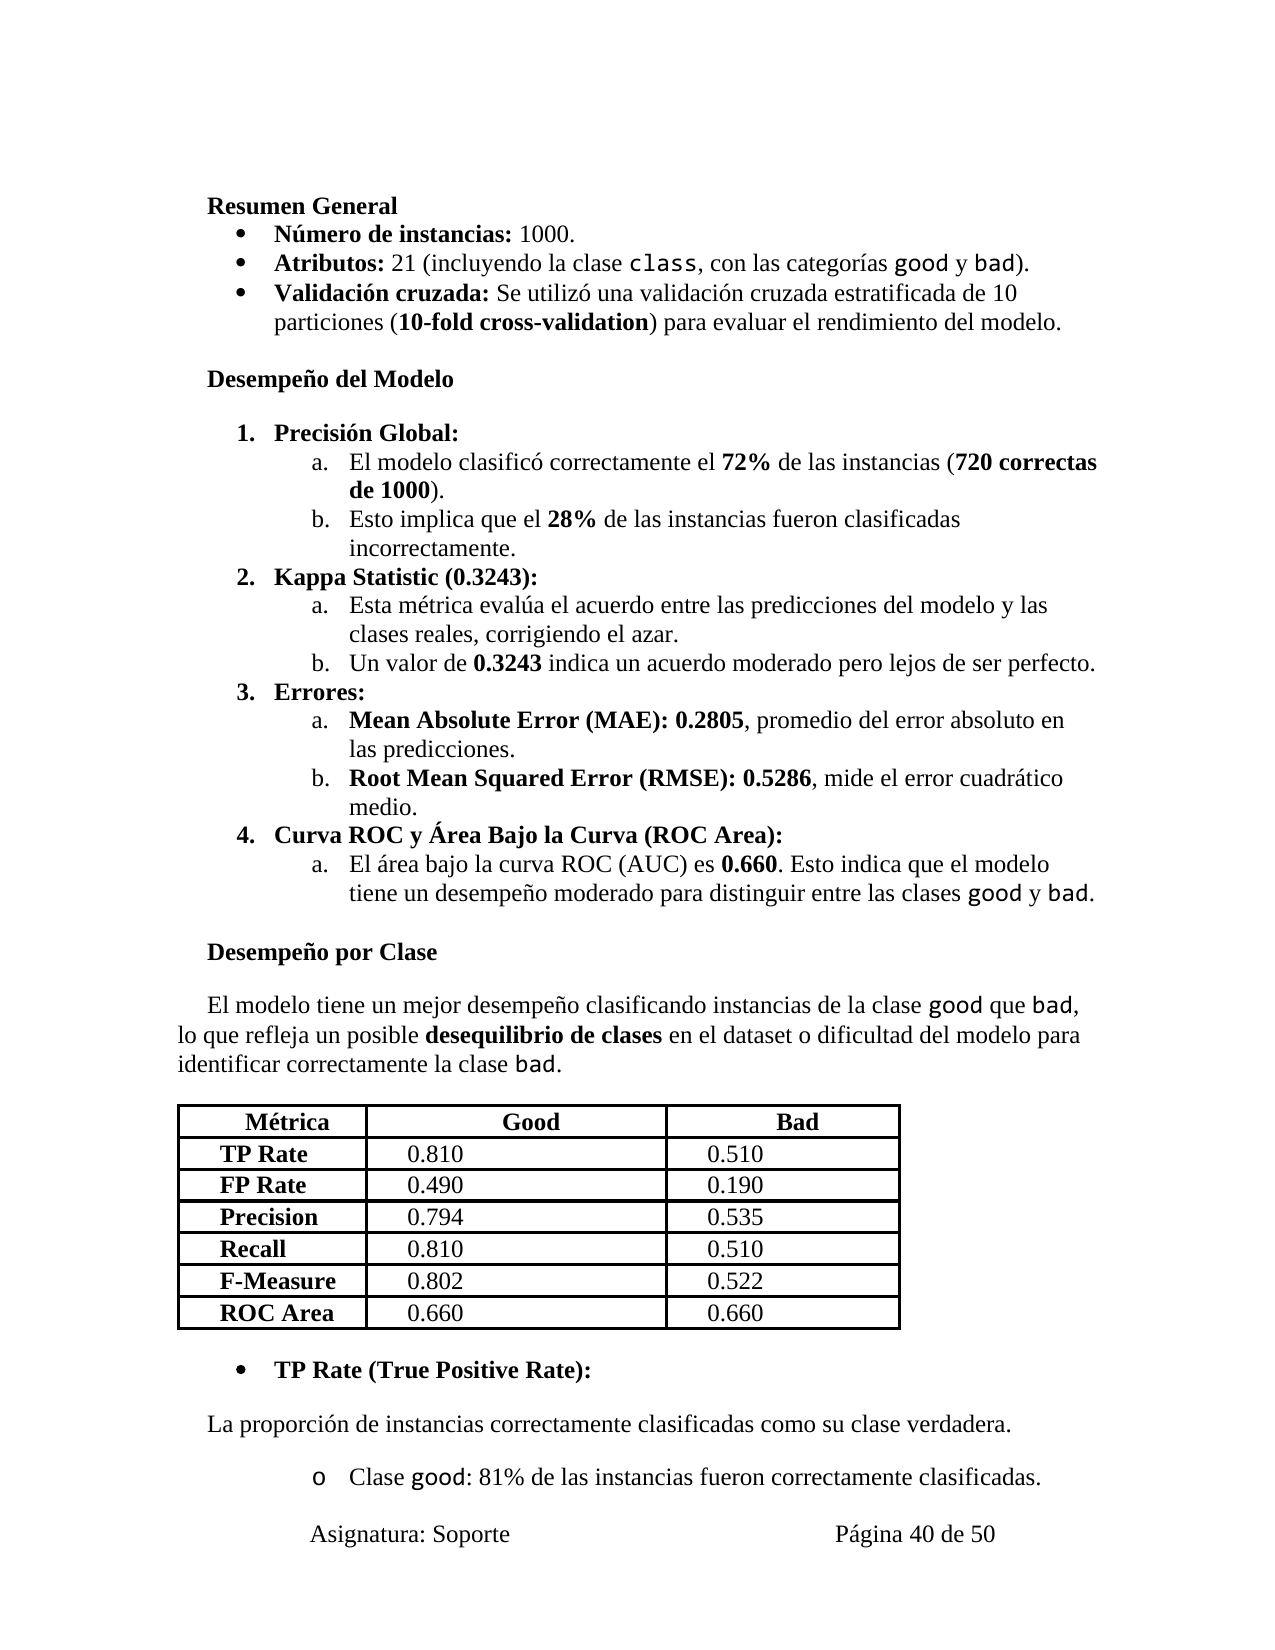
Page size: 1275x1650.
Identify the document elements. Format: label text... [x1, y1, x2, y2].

table_cell 0.510 [668, 1139, 898, 1167]
table_cell 0.810 [368, 1234, 665, 1263]
list Validación cruzada: Se utilizó una validación cruzada estratificada de 10 particiones (10-fold cross-validation) para evaluar el rendimiento del modelo. [236, 278, 1098, 336]
table_cell 0.810 [368, 1139, 665, 1167]
list Esto implica que el 28% de las instancias fueron clasificadas incorrectamente. [311, 504, 1098, 562]
text La proporción de instancias correctamente clasificadas como su clase verdadera. [177, 1409, 1098, 1437]
list Un valor de 0.3243 indica un acuerdo moderado pero lejos de ser perfecto. [311, 648, 1098, 677]
table_cell 0.490 [368, 1171, 665, 1199]
list Atributos: 21 (incluyendo la clase class, con las categorías good y bad). [236, 248, 1098, 278]
table_header Good [368, 1107, 665, 1136]
text Resumen General [177, 191, 1098, 219]
table_cell 0.794 [368, 1203, 665, 1231]
table_cell Recall [180, 1234, 365, 1263]
table_cell 0.660 [368, 1298, 665, 1327]
list El modelo clasificó correctamente el 72% de las instancias (720 correctas de 1000). [311, 447, 1098, 504]
table_cell 0.802 [368, 1266, 665, 1295]
table_cell Precision [180, 1203, 365, 1231]
list Precisión Global: [236, 418, 1098, 447]
table_cell FP Rate [180, 1171, 365, 1199]
table_cell ROC Area [180, 1298, 365, 1327]
text Desempeño por Clase [177, 937, 1098, 965]
table_cell 0.660 [668, 1298, 898, 1327]
table_cell TP Rate [180, 1139, 365, 1167]
table_cell 0.522 [668, 1266, 898, 1295]
list Esta métrica evalúa el acuerdo entre las predicciones del modelo y las clases reales, corrigiendo el azar. [311, 591, 1098, 648]
table_cell F-Measure [180, 1266, 365, 1295]
list Curva ROC y Área Bajo la Curva (ROC Area): [236, 821, 1098, 849]
text El modelo tiene un mejor desempeño clasificando instancias de la clase good que bad, lo que refleja un posible desequilibrio de clases en el dataset o dificultad del modelo para identificar correctamente la clase bad. [177, 990, 1098, 1079]
list Kappa Statistic (0.3243): [236, 562, 1098, 591]
text Desempeño del Modelo [177, 364, 1098, 393]
list Clase good: 81% de las instancias fueron correctamente clasificadas. [311, 1462, 1098, 1493]
table_cell 0.510 [668, 1234, 898, 1263]
table_cell 0.535 [668, 1203, 898, 1231]
list Mean Absolute Error (MAE): 0.2805, promedio del error absoluto en las predicciones. [311, 706, 1098, 763]
list Número de instancias: 1000. [236, 219, 1098, 248]
list El área bajo la curva ROC (AUC) es 0.660. Esto indica que el modelo tiene un desempeño moderado para distinguir entre las clases good y bad. [311, 849, 1098, 908]
table_header Métrica [180, 1107, 365, 1136]
list Errores: [236, 677, 1098, 706]
table_header Bad [668, 1107, 898, 1136]
list Root Mean Squared Error (RMSE): 0.5286, mide el error cuadrático medio. [311, 763, 1098, 821]
table_cell 0.190 [668, 1171, 898, 1199]
list TP Rate (True Positive Rate): [236, 1355, 1098, 1384]
